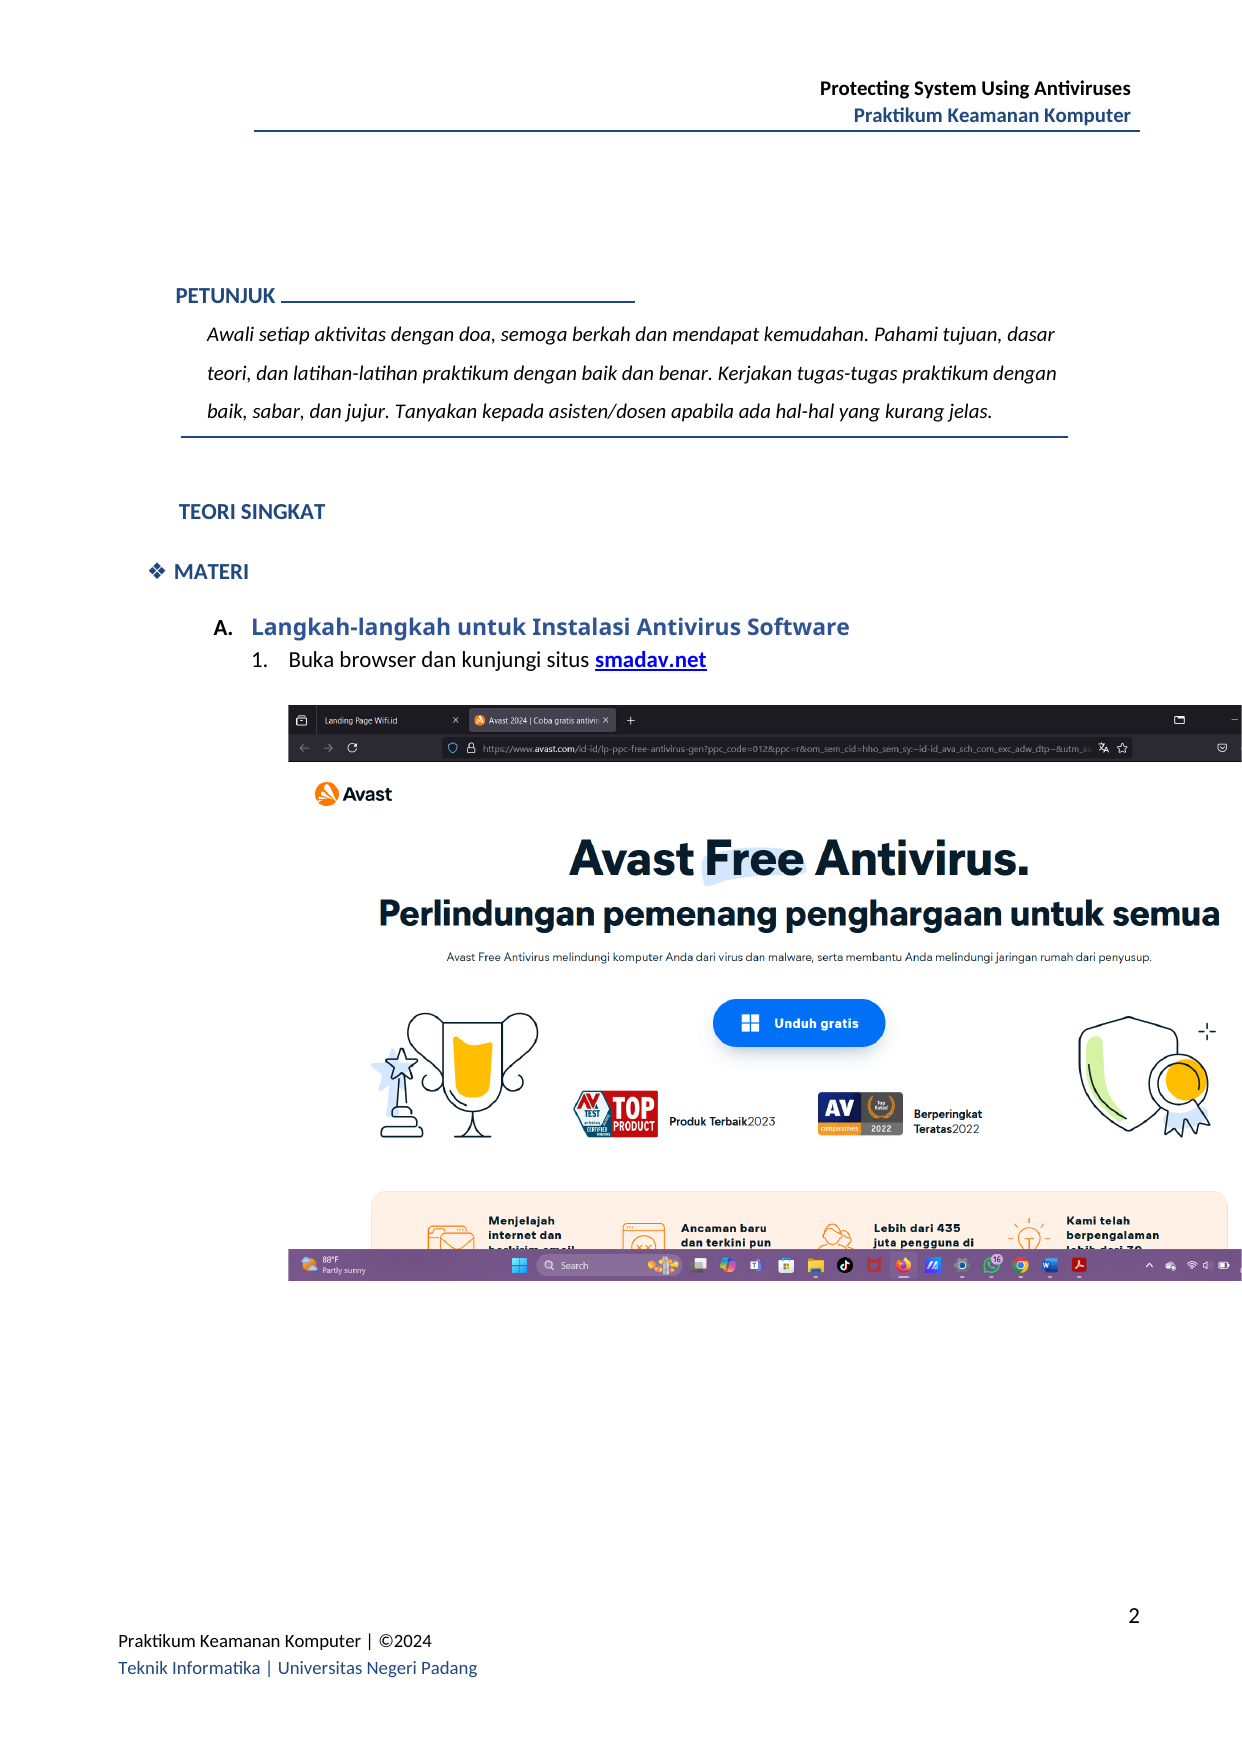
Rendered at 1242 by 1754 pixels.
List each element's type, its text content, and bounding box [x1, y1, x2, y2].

picture [288, 705, 1242, 1281]
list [251, 645, 1099, 1280]
subtitle ❖ MATERI [118, 555, 1140, 586]
list Langkah-langkah untuk Instalasi Antivirus Software [213, 611, 1135, 642]
text Awali setiap aktivitas dengan doa, semoga berkah dan mendapat kemudahan. Pahami tujuan, dasar teori, dan latihan-latihan praktikum dengan baik dan benar. Kerjakan tugas-tugas praktikum dengan baik, sabar, dan jujur. Tanyakan kepada asisten/dosen apabila ada hal-hal yang kurang jelas. [207, 322, 1104, 423]
subtitle PETUNJUK [175, 282, 1140, 309]
text TEORI SINGKAT [106, 497, 1140, 525]
